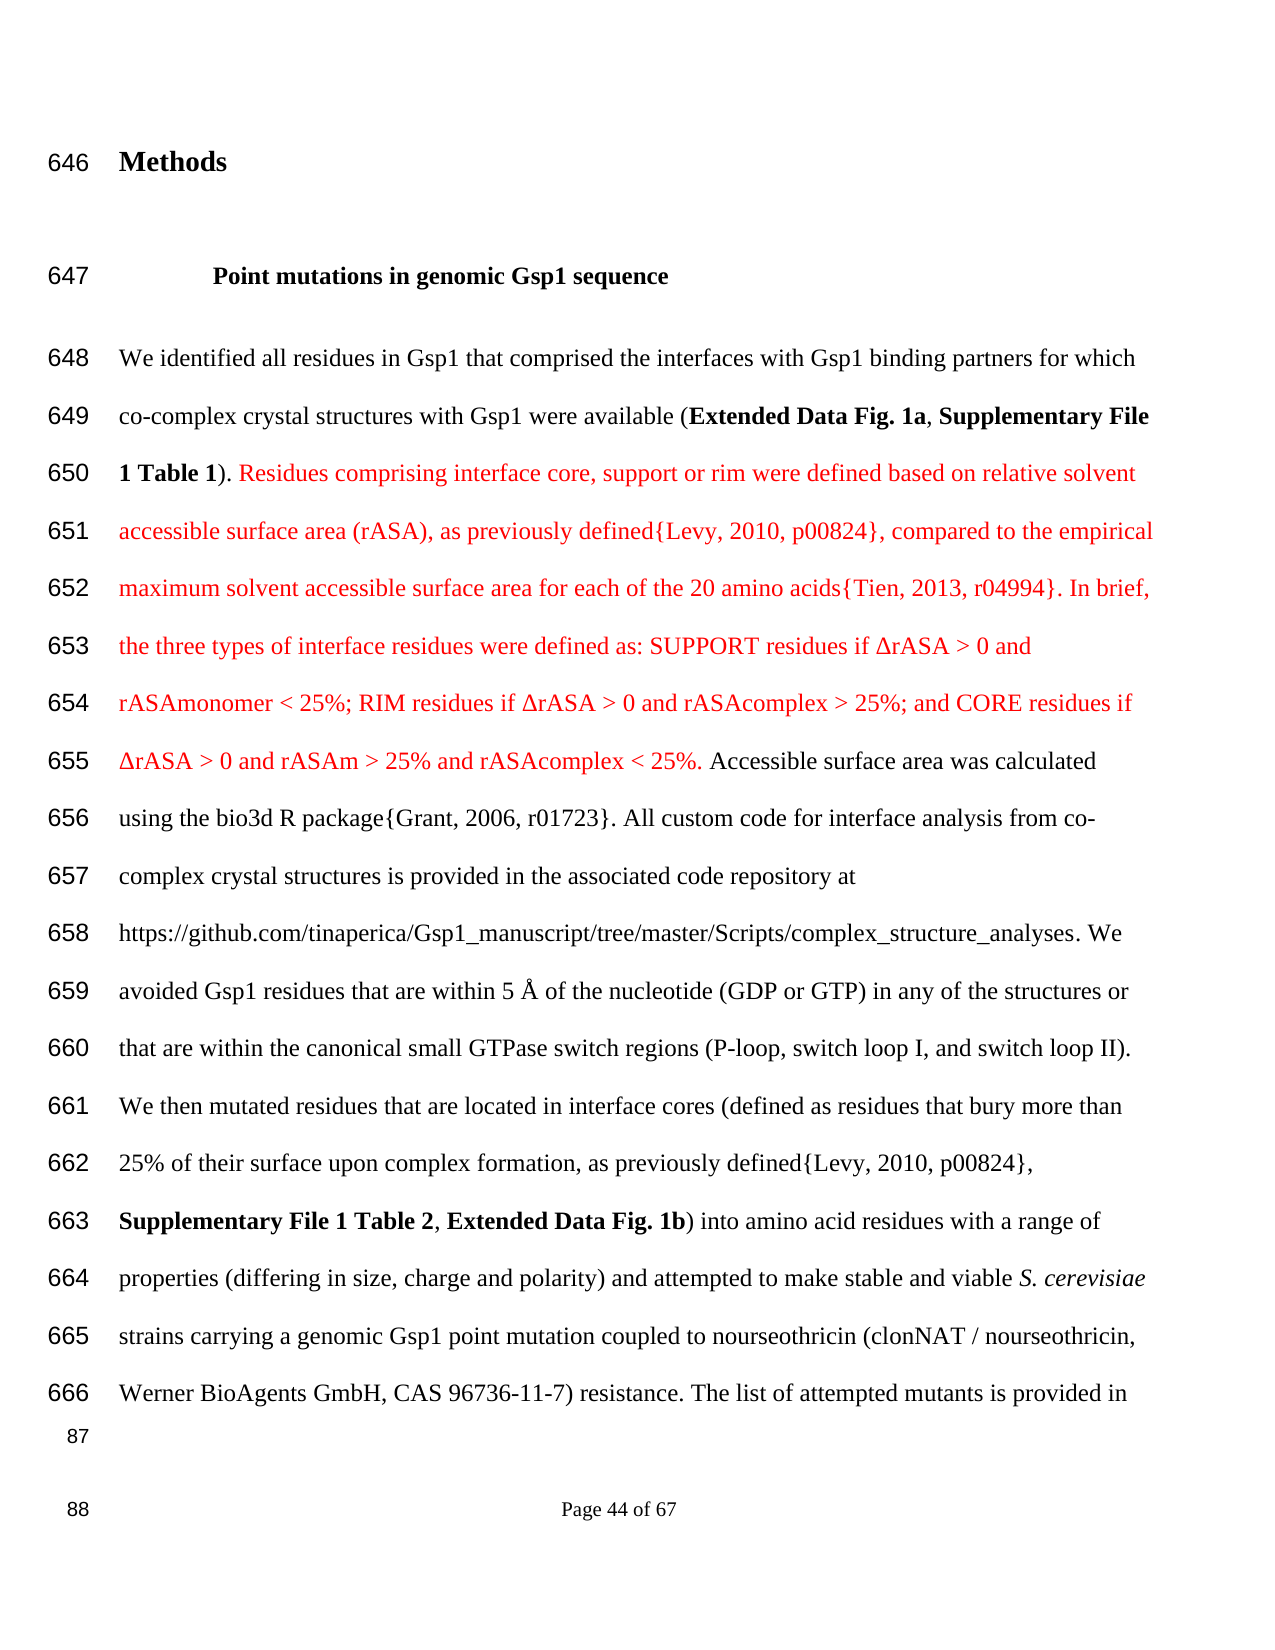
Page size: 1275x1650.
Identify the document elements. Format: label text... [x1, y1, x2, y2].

subtitle Methods [119, 144, 1156, 177]
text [119, 343, 1156, 1407]
subtitle Point mutations in genomic Gsp1 sequence [213, 261, 1156, 289]
